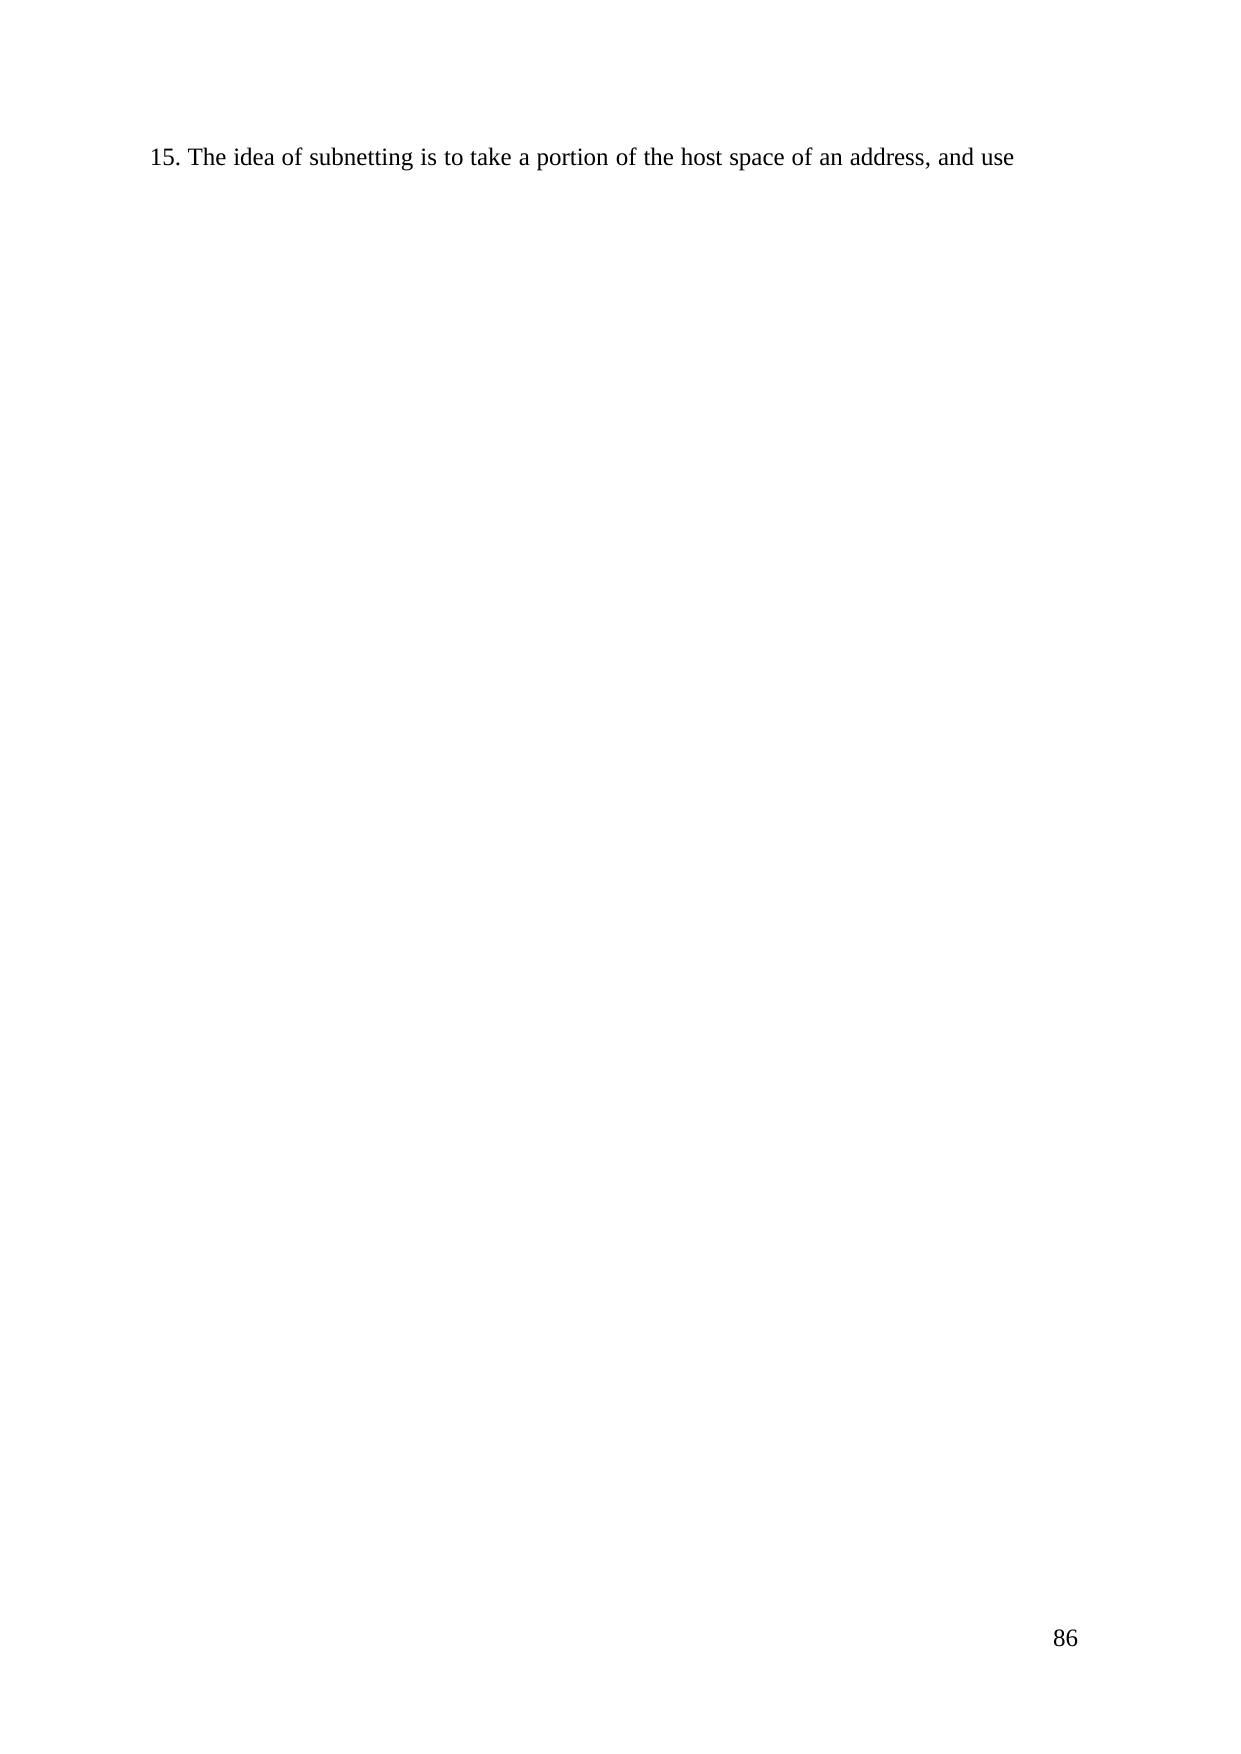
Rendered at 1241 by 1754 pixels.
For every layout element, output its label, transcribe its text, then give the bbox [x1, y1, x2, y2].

text 15. The idea of subnetting is to take a portion of the host space of an address, and use [149, 142, 1132, 170]
